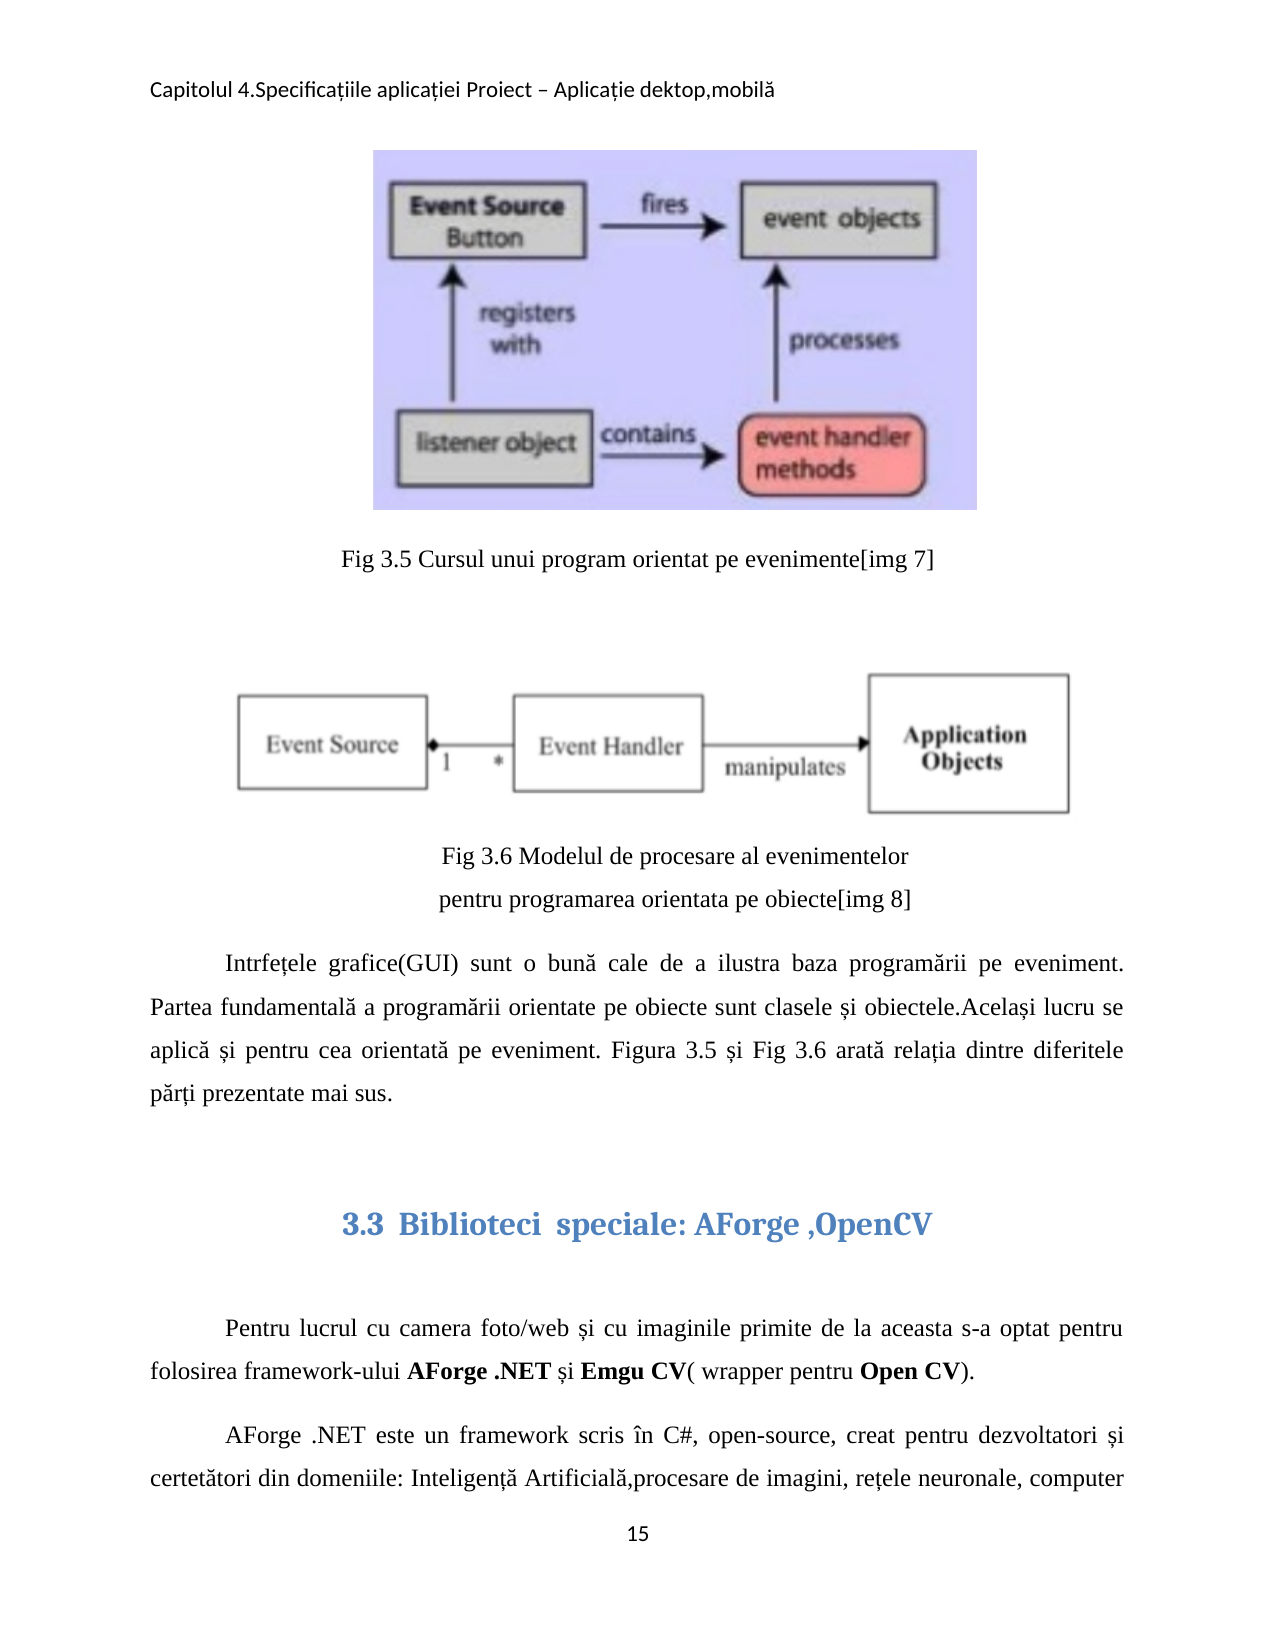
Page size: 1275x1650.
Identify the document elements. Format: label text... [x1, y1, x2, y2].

picture [373, 150, 977, 510]
list pentru programarea orientata pe obiecte[img 8] [225, 884, 1125, 913]
text Intrfețele grafice(GUI) sunt o bună cale de a ilustra baza programării pe eveniment. Partea fundamentală a programării orientate pe obiecte sunt clasele și obiectele.Același lucru se aplică și pentru cea orientată pe eveniment. Figura 3.5 și Fig 3.6 arată relația dintre diferitele părți prezentate mai sus. [150, 948, 1125, 1107]
text Fig 3.5 Cursul unui program orientat pe evenimente[img 7] [150, 544, 1125, 573]
picture [225, 672, 1087, 828]
list Fig 3.6 Modelul de procesare al evenimentelor [225, 841, 1125, 870]
text Pentru lucrul cu camera foto/web și cu imaginile primite de la aceasta s-a optat pentru folosirea framework-ului AForge .NET și Emgu CV( wrapper pentru Open CV). [150, 1313, 1125, 1385]
subtitle 3.3 Biblioteci speciale: AForge ,OpenCV [150, 1206, 1125, 1244]
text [150, 1420, 1125, 1492]
